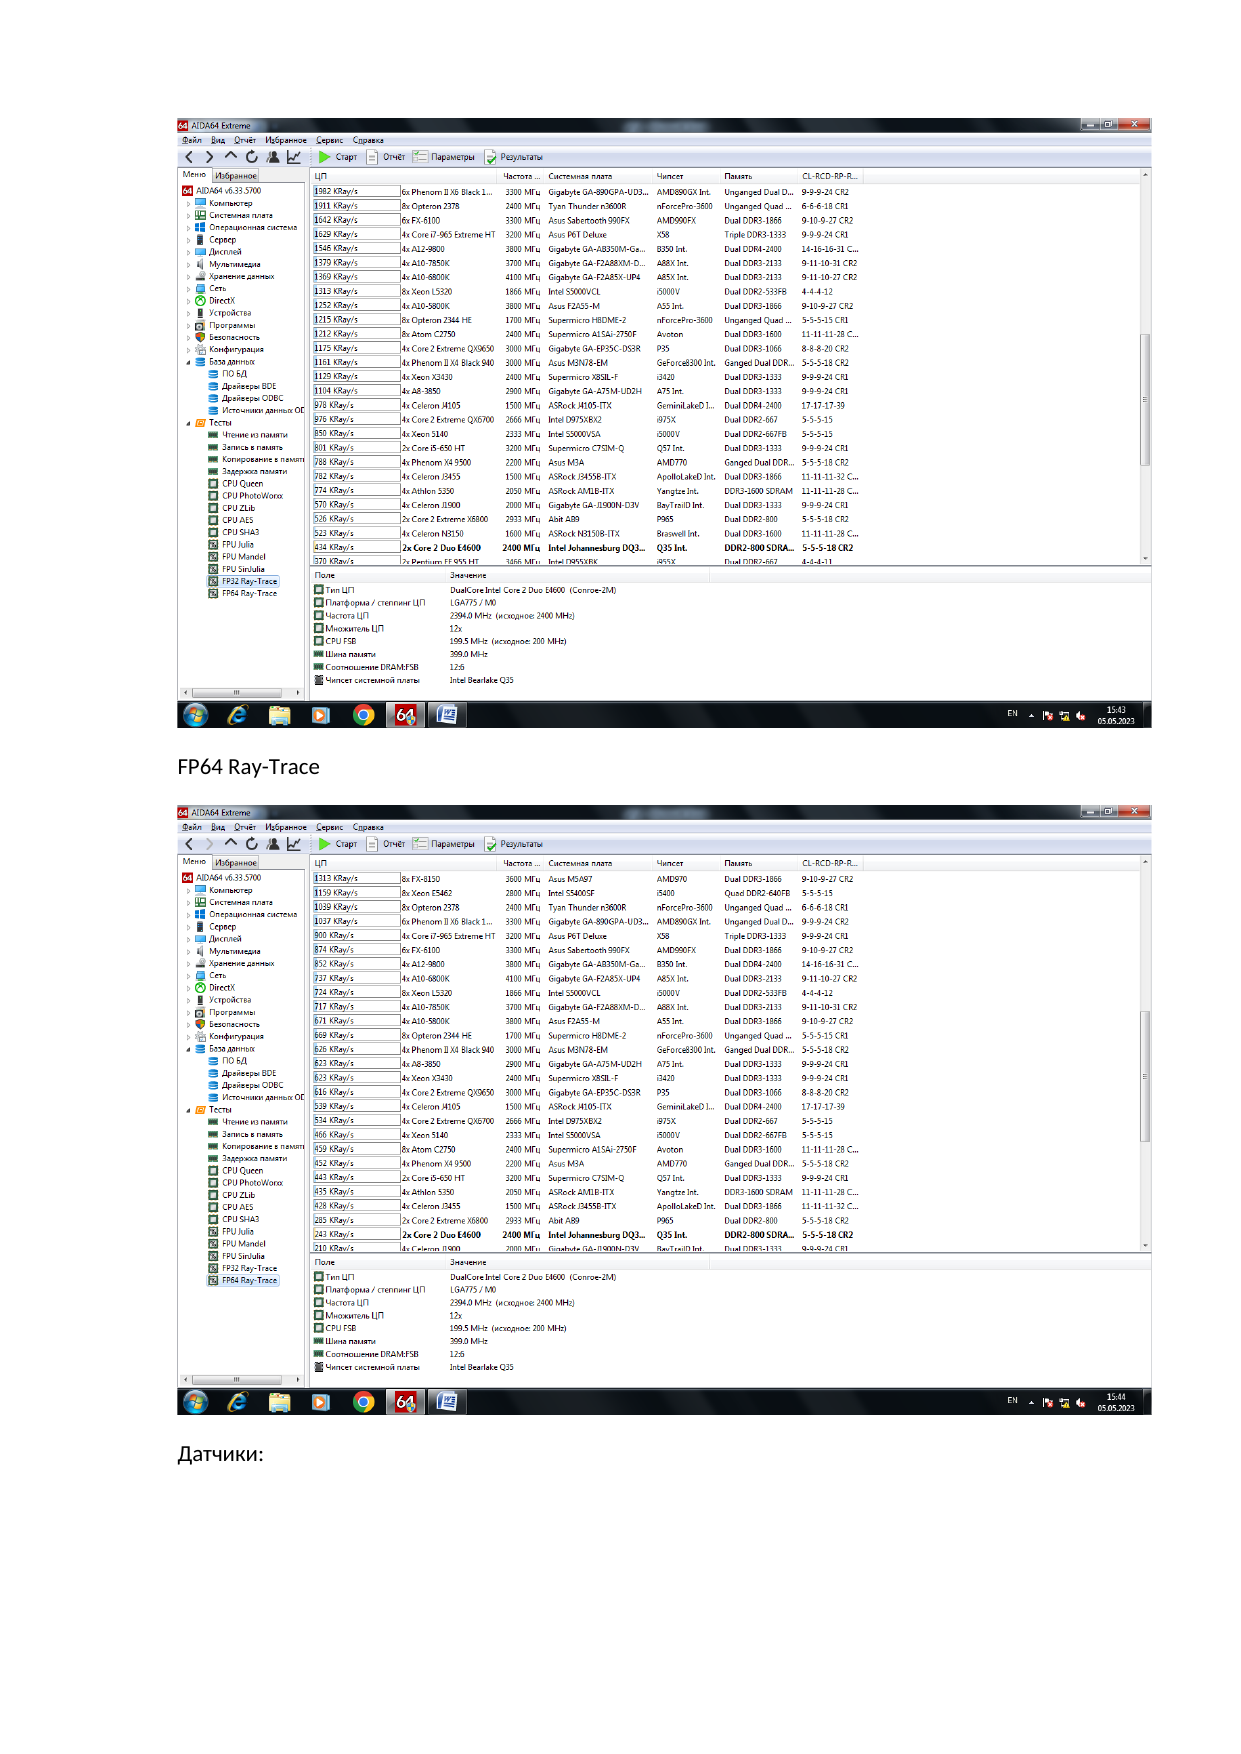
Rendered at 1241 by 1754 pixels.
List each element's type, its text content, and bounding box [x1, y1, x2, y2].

text Датчики: [177, 1439, 1152, 1467]
picture [177, 805, 1152, 1415]
text FP64 Ray-Trace [177, 752, 1152, 780]
picture [177, 118, 1152, 728]
